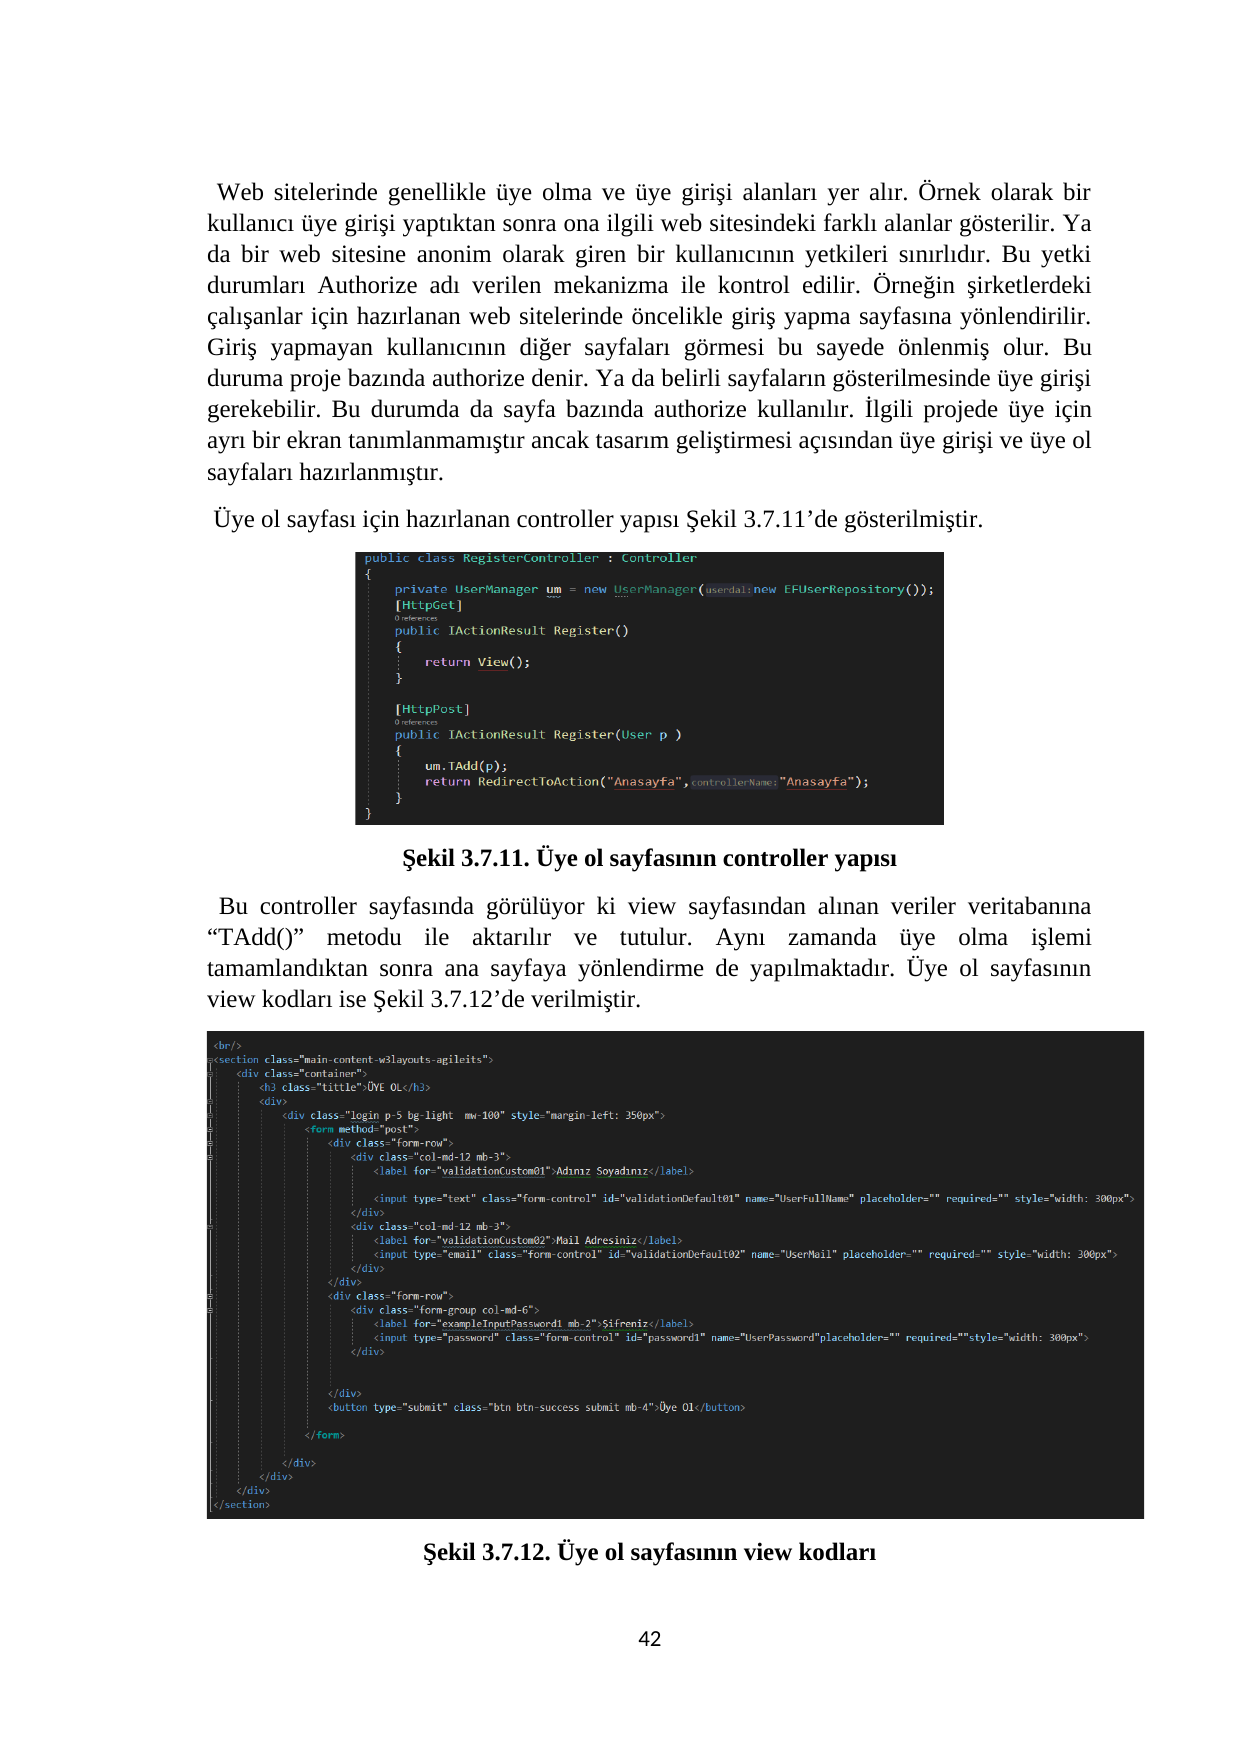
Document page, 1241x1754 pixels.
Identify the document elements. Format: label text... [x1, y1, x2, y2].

text Web sitelerinde genellikle üye olma ve üye girişi alanları yer alır. Örnek olarak bir kullanıcı üye girişi yaptıktan sonra ona ilgili web sitesindeki farklı alanlar gösterilir. Ya da bir web sitesine anonim olarak giren bir kullanıcının yetkileri sınırlıdır. Bu yetki durumları Authorize adı verilen mekanizma ile kontrol edilir. Örneğin şirketlerdeki çalışanlar için hazırlanan web sitelerinde öncelikle giriş yapma sayfasına yönlendirilir. Giriş yapmayan kullanıcının diğer sayfaları görmesi bu sayede önlenmiş olur. Bu duruma proje bazında authorize denir. Ya da belirli sayfaların gösterilmesinde üye girişi gerekebilir. Bu durumda da sayfa bazında authorize kullanılır. İlgili projede üye için ayrı bir ekran tanımlanmamıştır ancak tasarım geliştirmesi açısından üye girişi ve üye ol sayfaları hazırlanmıştır. [207, 177, 1092, 485]
picture [355, 552, 944, 825]
text Şekil 3.7.12. Üye ol sayfasının view kodları [207, 1537, 1092, 1566]
picture [206, 1031, 1145, 1519]
text Şekil 3.7.11. Üye ol sayfasının controller yapısı [207, 843, 1092, 872]
text Bu controller sayfasında görülüyor ki view sayfasından alınan veriler veritabanına “TAdd()” metodu ile aktarılır ve tutulur. Aynı zamanda üye olma işlemi tamamlandıktan sonra ana sayfaya yönlendirme de yapılmaktadır. Üye ol sayfasının view kodları ise Şekil 3.7.12’de verilmiştir. [207, 891, 1092, 1013]
text Üye ol sayfası için hazırlanan controller yapısı Şekil 3.7.11’de gösterilmiştir. [207, 504, 1092, 533]
